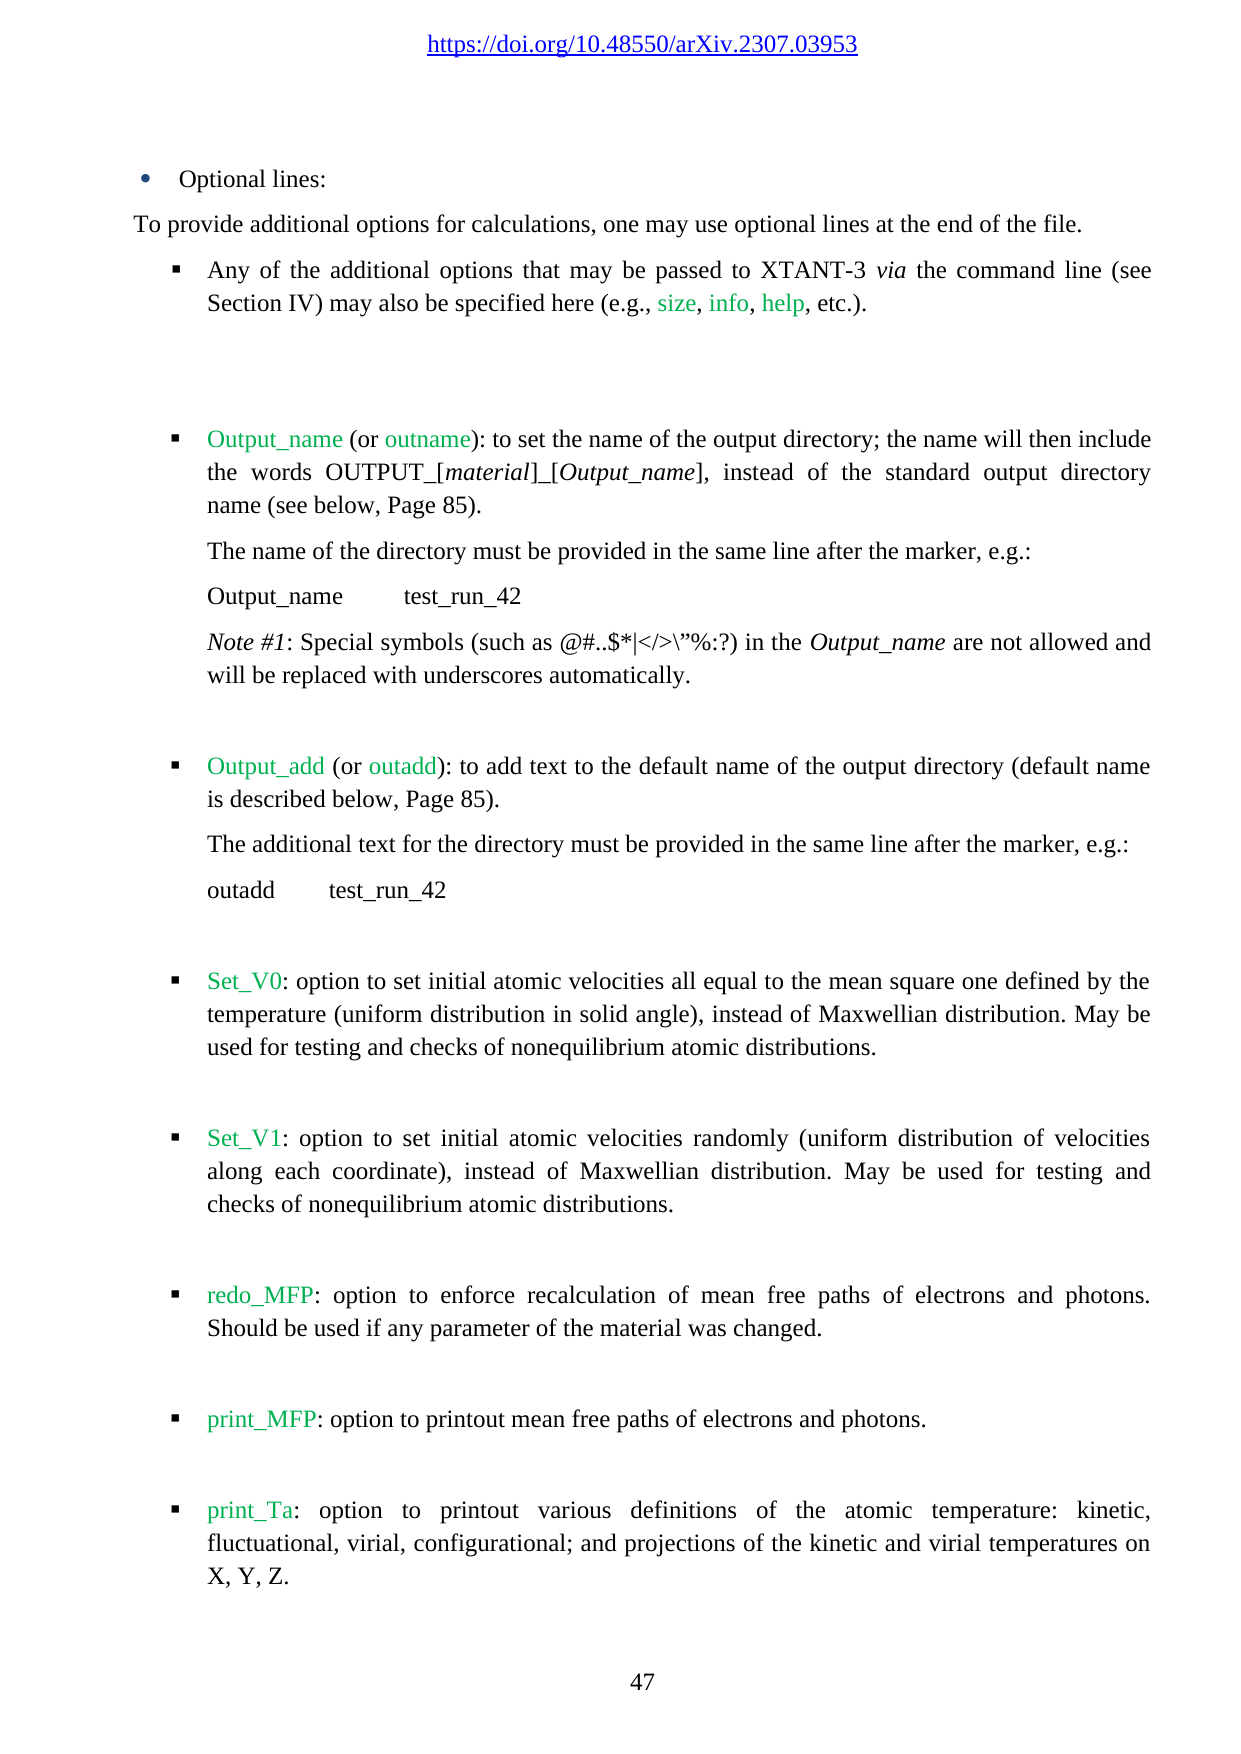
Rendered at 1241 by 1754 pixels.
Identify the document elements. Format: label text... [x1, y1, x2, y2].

text To provide additional options for calculations, one may use optional lines at the end of the file. [103, 209, 1152, 238]
list Output_add (or outadd): to add text to the default name of the output directory (default name is described below, Page 87). [169, 751, 1152, 813]
text outadd test_run_42 [207, 875, 1152, 904]
list Optional lines: [141, 164, 1152, 192]
list Set_V1: option to set initial atomic velocities randomly (uniform distribution of velocities along each coordinate), instead of Maxwellian distribution. May be used for testing and checks of nonequilibrium atomic distributions. [169, 1123, 1152, 1218]
text The additional text for the directory must be provided in the same line after the marker, e.g.: [207, 829, 1152, 858]
text The name of the directory must be provided in the same line after the marker, e.g.: [207, 536, 1152, 564]
text Note #1: Special symbols (such as @#..$*|</>\”%:?) in the Output_name are not allowed and will be replaced with underscores automatically. [207, 627, 1152, 689]
text Output_name test_run_42 [207, 581, 1152, 610]
list print_Ta: option to printout various definitions of the atomic temperature: kinetic, fluctuational, virial, configurational; and projections of the kinetic and virial temperatures on X, Y, Z. [169, 1495, 1152, 1590]
list Set_V0: option to set initial atomic velocities all equal to the mean square one defined by the temperature (uniform distribution in solid angle), instead of Maxwellian distribution. May be used for testing and checks of nonequilibrium atomic distributions. [169, 966, 1152, 1061]
list Output_name (or outname): to set the name of the output directory; the name will then include the words OUTPUT_[material]_[Output_name], instead of the standard output directory name (see below, Page 87). [169, 424, 1152, 519]
list print_MFP: option to printout mean free paths of electrons and photons. [169, 1404, 1152, 1433]
list Any of the additional options that may be passed to XTANT-3 via the command line (see Section IV) may also be specified here (e.g., size, info, help, etc.). [170, 255, 1152, 316]
list redo_MFP: option to enforce recalculation of mean free paths of electrons and photons. Should be used if any parameter of the material was changed. [169, 1280, 1152, 1342]
